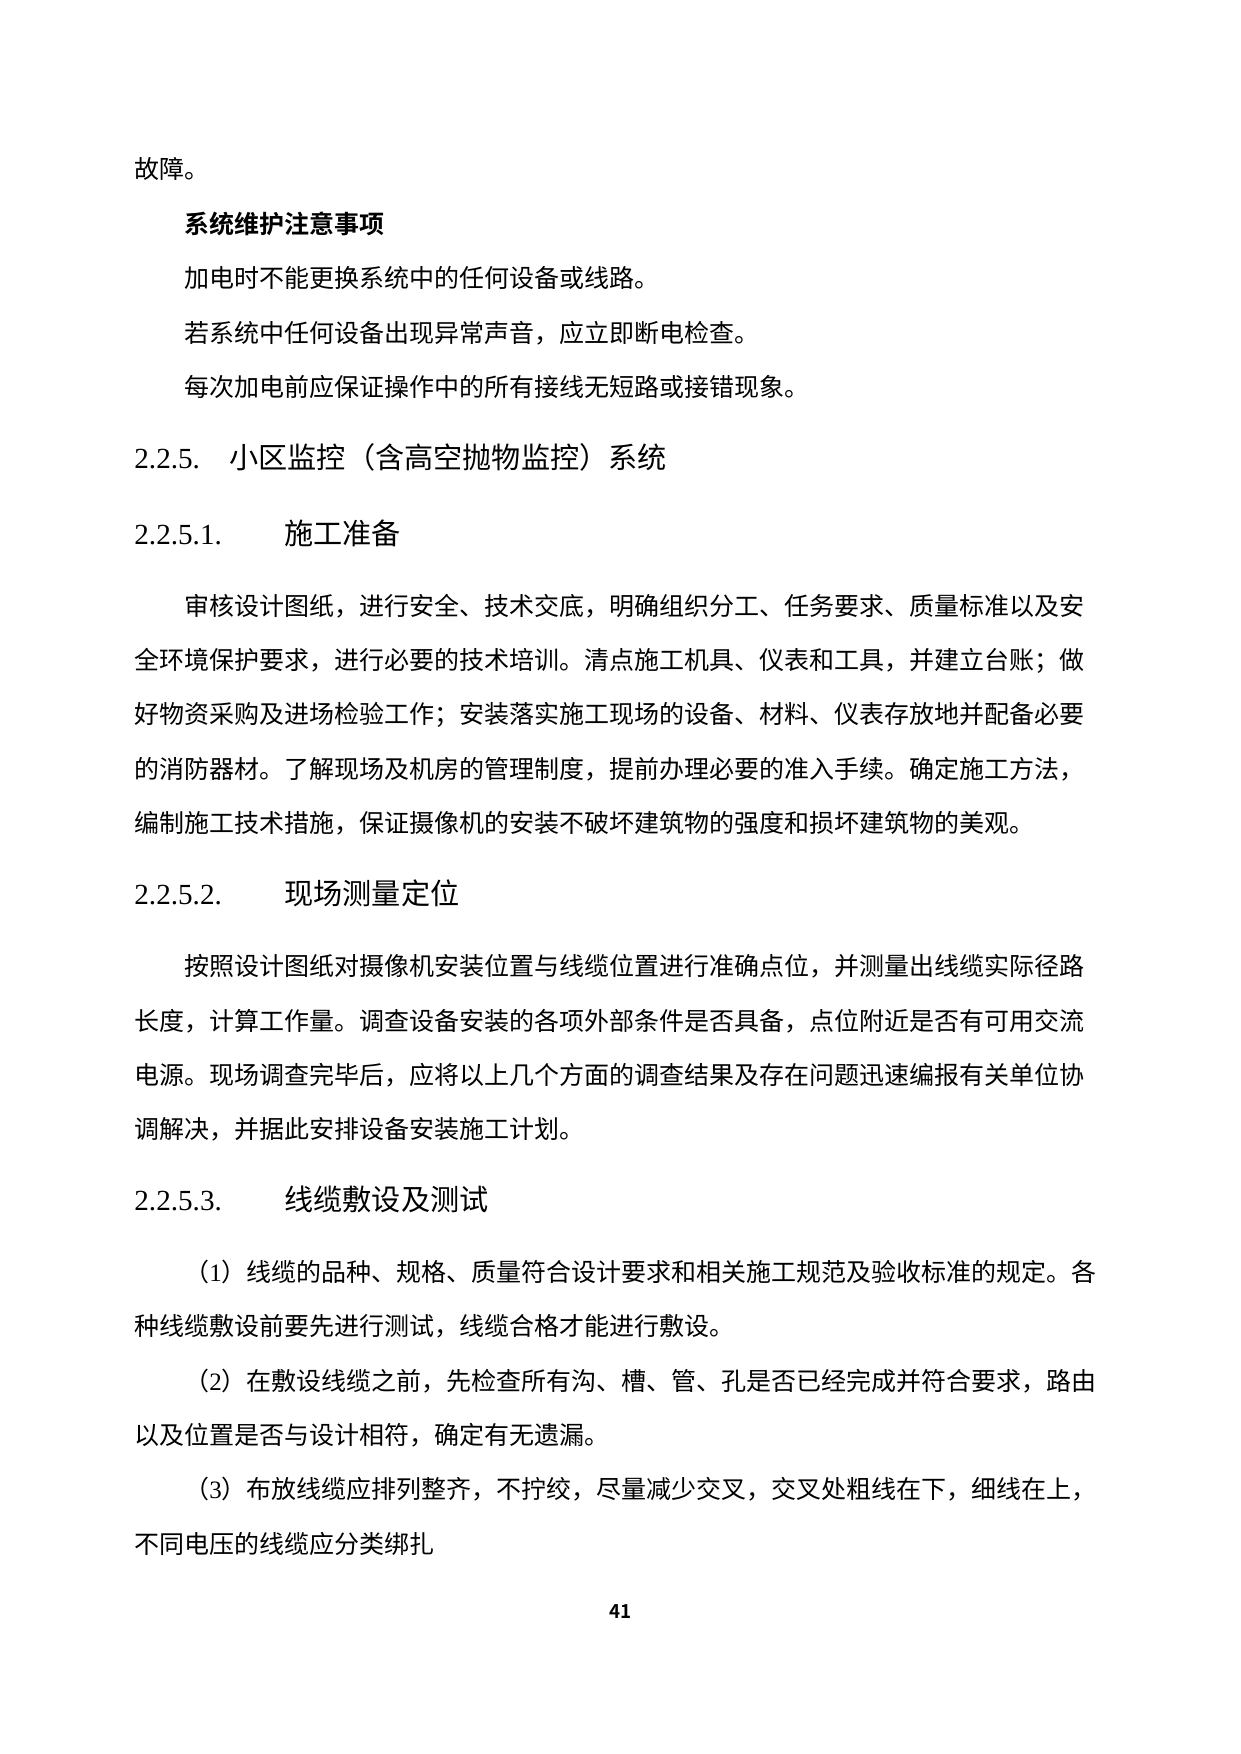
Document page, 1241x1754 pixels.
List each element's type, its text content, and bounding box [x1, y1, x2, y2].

text （1）线缆的品种、规格、质量符合设计要求和相关施工规范及验收标准的规定。各种线缆敷设前要先进行测试，线缆合格才能进行敷设。 [134, 1252, 1106, 1343]
text 加电时不能更换系统中的任何设备或线路。 [134, 259, 1106, 295]
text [134, 150, 1106, 186]
subtitle 小区监控（含高空抛物监控）系统 [134, 434, 1106, 477]
text （3）布放线缆应排列整齐，不拧绞，尽量减少交叉，交叉处粗线在下，细线在上，不同电压的线缆应分类绑扎 [134, 1470, 1106, 1561]
text 每次加电前应保证操作中的所有接线无短路或接错现象。 [134, 367, 1106, 404]
subtitle 线缆敷设及测试 [134, 1177, 1106, 1219]
text 按照设计图纸对摄像机安装位置与线缆位置进行准确点位，并测量出线缆实际径路长度，计算工作量。调查设备安装的各项外部条件是否具备，点位附近是否有可用交流电源。现场调查完毕后，应将以上几个方面的调查结果及存在问题迅速编报有关单位协调解决，并据此安排设备安装施工计划。 [134, 947, 1106, 1146]
subtitle 现场测量定位 [134, 871, 1106, 913]
text 审核设计图纸，进行安全、技术交底，明确组织分工、任务要求、质量标准以及安全环境保护要求，进行必要的技术培训。清点施工机具、仪表和工具，并建立台账；做好物资采购及进场检验工作；安装落实施工现场的设备、材料、仪表存放地并配备必要的消防器材。了解现场及机房的管理制度，提前办理必要的准入手续。确定施工方法，编制施工技术措施，保证摄像机的安装不破坏建筑物的强度和损坏建筑物的美观。 [134, 586, 1106, 840]
subtitle 施工准备 [134, 510, 1106, 553]
text 若系统中任何设备出现异常声音，应立即断电检查。 [134, 313, 1106, 349]
text （2）在敷设线缆之前，先检查所有沟、槽、管、孔是否已经完成并符合要求，路由以及位置是否与设计相符，确定有无遗漏。 [134, 1361, 1106, 1452]
text 系统维护注意事项 [134, 204, 1106, 241]
